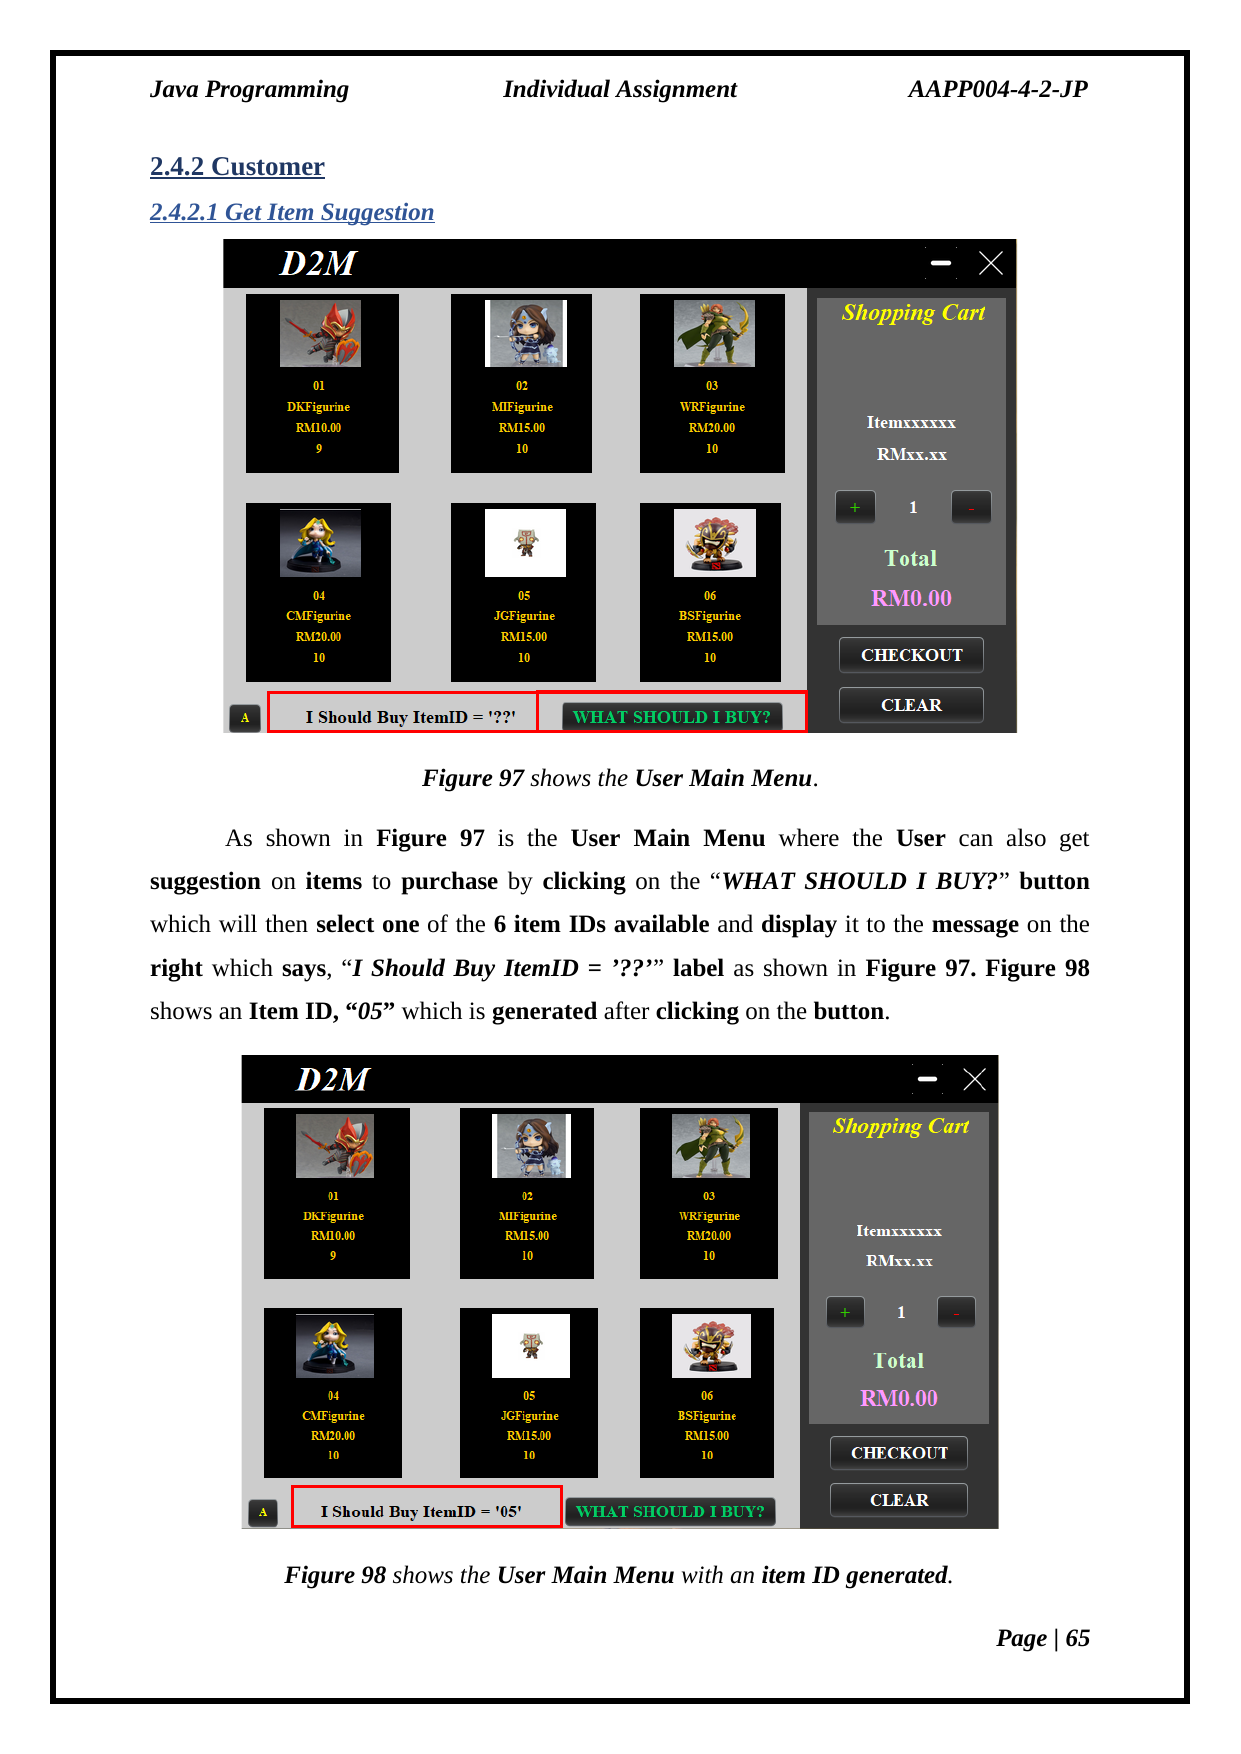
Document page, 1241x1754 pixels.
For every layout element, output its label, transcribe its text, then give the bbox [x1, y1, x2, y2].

picture [241, 1055, 999, 1529]
subtitle 2.4.2 Customer [150, 150, 1090, 181]
text Figure 97 shows the User Main Menu. [150, 763, 1090, 792]
picture [270, 694, 536, 730]
picture [539, 694, 805, 730]
text Figure 98 shows the User Main Menu with an item ID generated. [150, 1560, 1090, 1588]
subtitle 2.4.2.1 Get Item Suggestion [150, 197, 1090, 225]
text As shown in Figure 97 is the User Main Menu where the User can also get suggestion on items to purchase by clicking on the “WHAT SHOULD I BUY?” button which will then select one of the 6 item IDs available and display it to the message on the right which says, “I Should Buy ItemID = ’??’” label as shown in Figure 97. Figure 98 shows an Item ID, “05” which is generated after clicking on the button. [150, 823, 1090, 1024]
picture [223, 239, 1018, 733]
